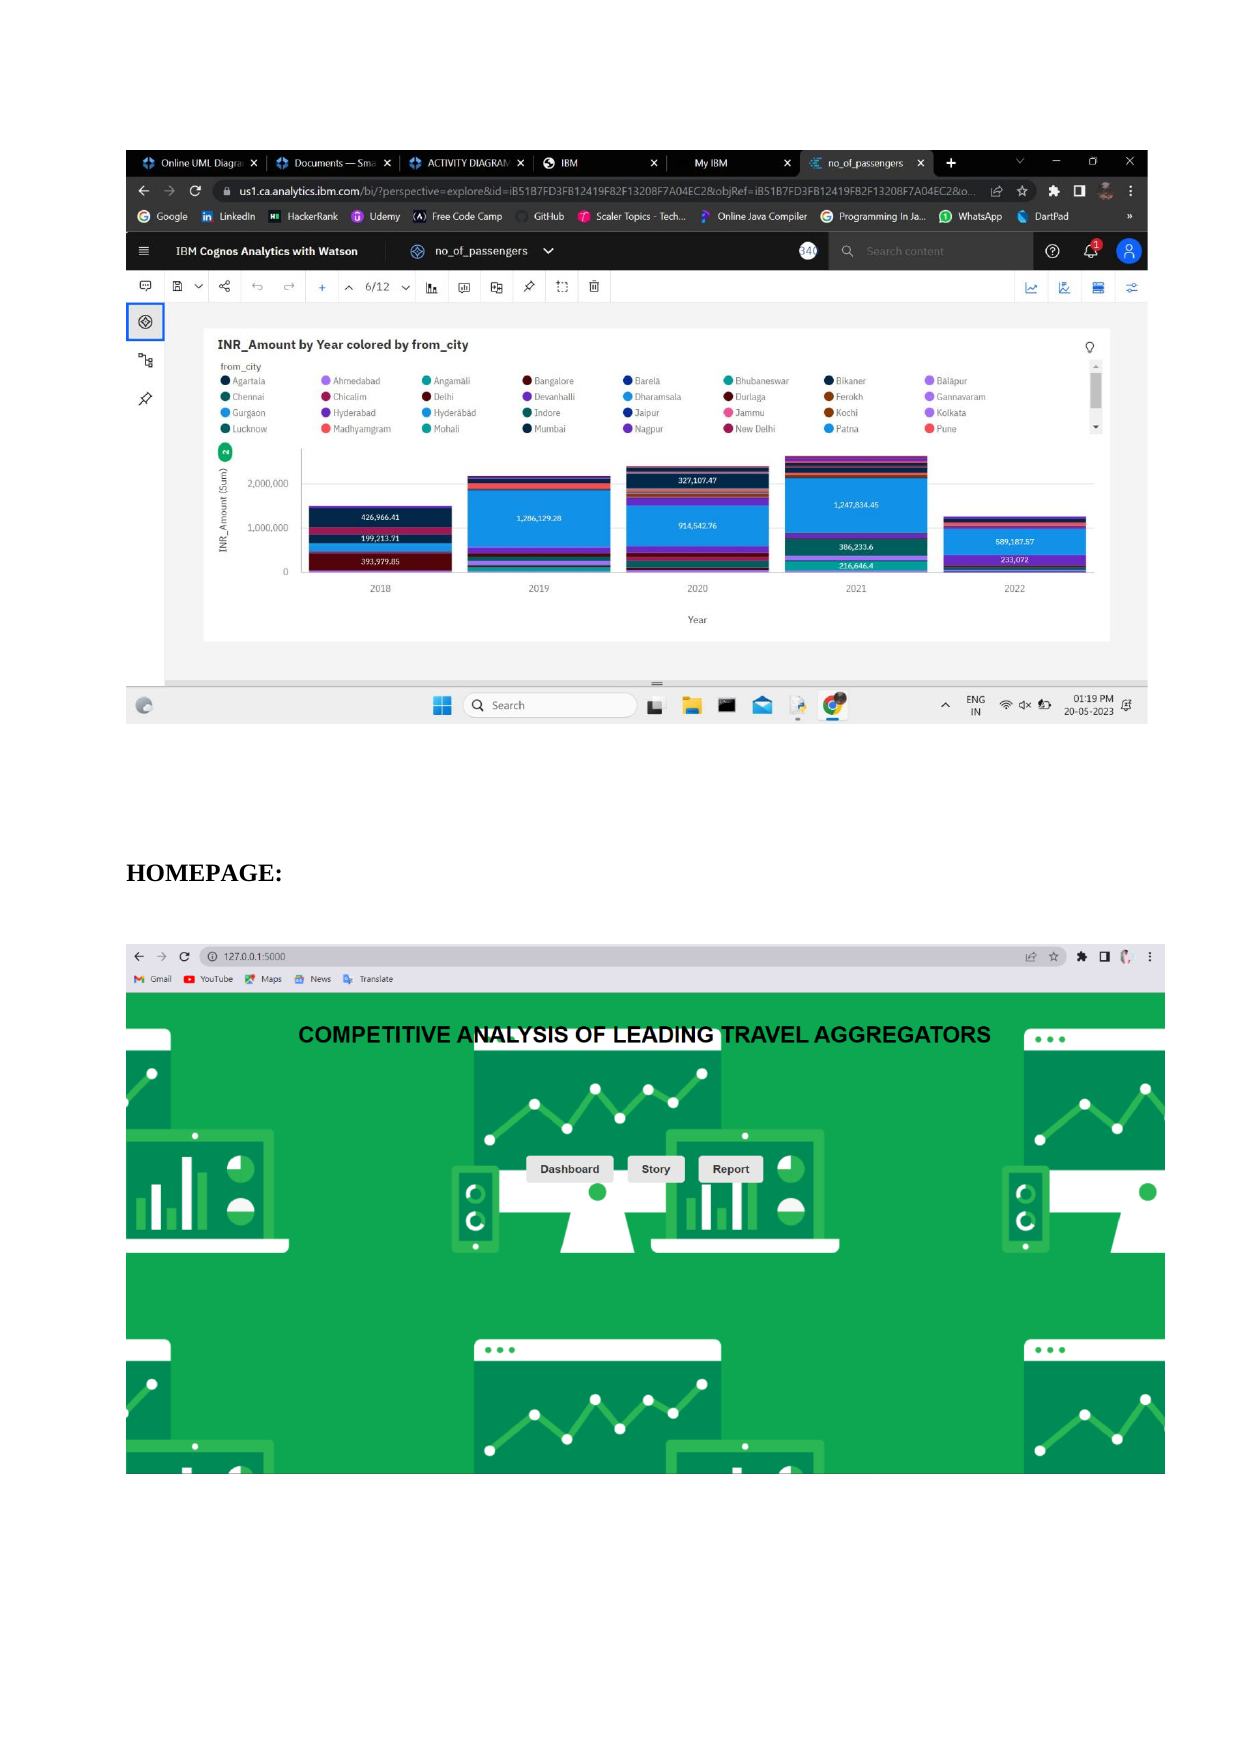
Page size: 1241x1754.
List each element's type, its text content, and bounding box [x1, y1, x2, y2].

picture [126, 150, 1148, 724]
text HOMEPAGE: [126, 858, 1128, 887]
picture [126, 944, 1165, 1474]
